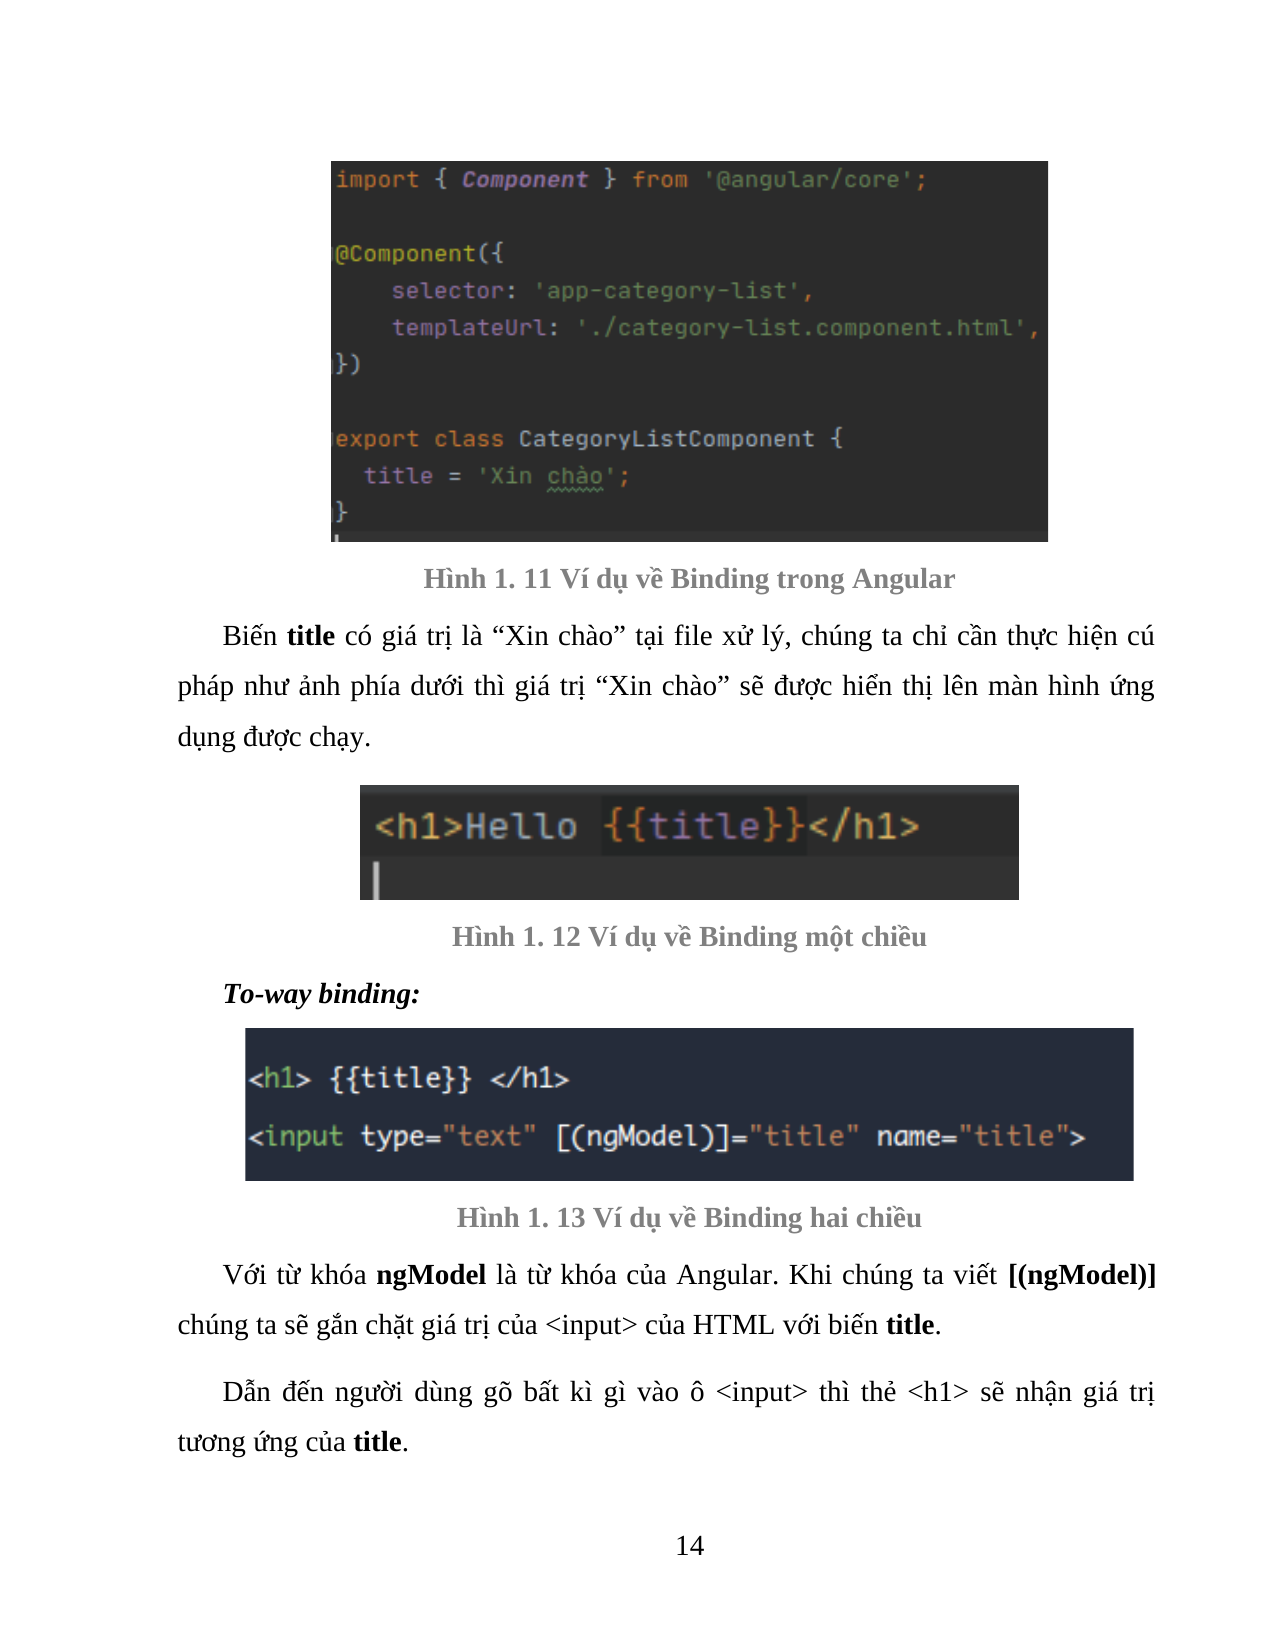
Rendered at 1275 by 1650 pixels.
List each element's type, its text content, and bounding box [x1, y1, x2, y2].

picture [360, 785, 1019, 900]
text Hình 1. 13 Ví dụ về Binding hai chiều [177, 1200, 1157, 1233]
text Biến title có giá trị là “Xin chào” tại file xử lý, chúng ta chỉ cần thực hiện cú pháp như ảnh phía dưới thì giá trị “Xin chào” sẽ được hiển thị lên màn hình ứng dụng được chạy. [177, 618, 1157, 752]
picture [331, 161, 1049, 542]
text Dẫn đến người dùng gõ bất kì gì vào ô <input> thì thẻ <h1> sẽ nhận giá trị tương ứng của title. [177, 1374, 1157, 1458]
text To-way binding: [177, 976, 1157, 1010]
text Hình 1. 12 Ví dụ về Binding một chiều [177, 919, 1157, 953]
text Hình 1. 11 Ví dụ về Binding trong Angular [177, 561, 1157, 595]
picture [245, 1028, 1134, 1181]
text Với từ khóa ngModel là từ khóa của Angular. Khi chúng ta viết [(ngModel)] chúng ta sẽ gắn chặt giá trị của <input> của HTML với biến title. [177, 1257, 1157, 1341]
